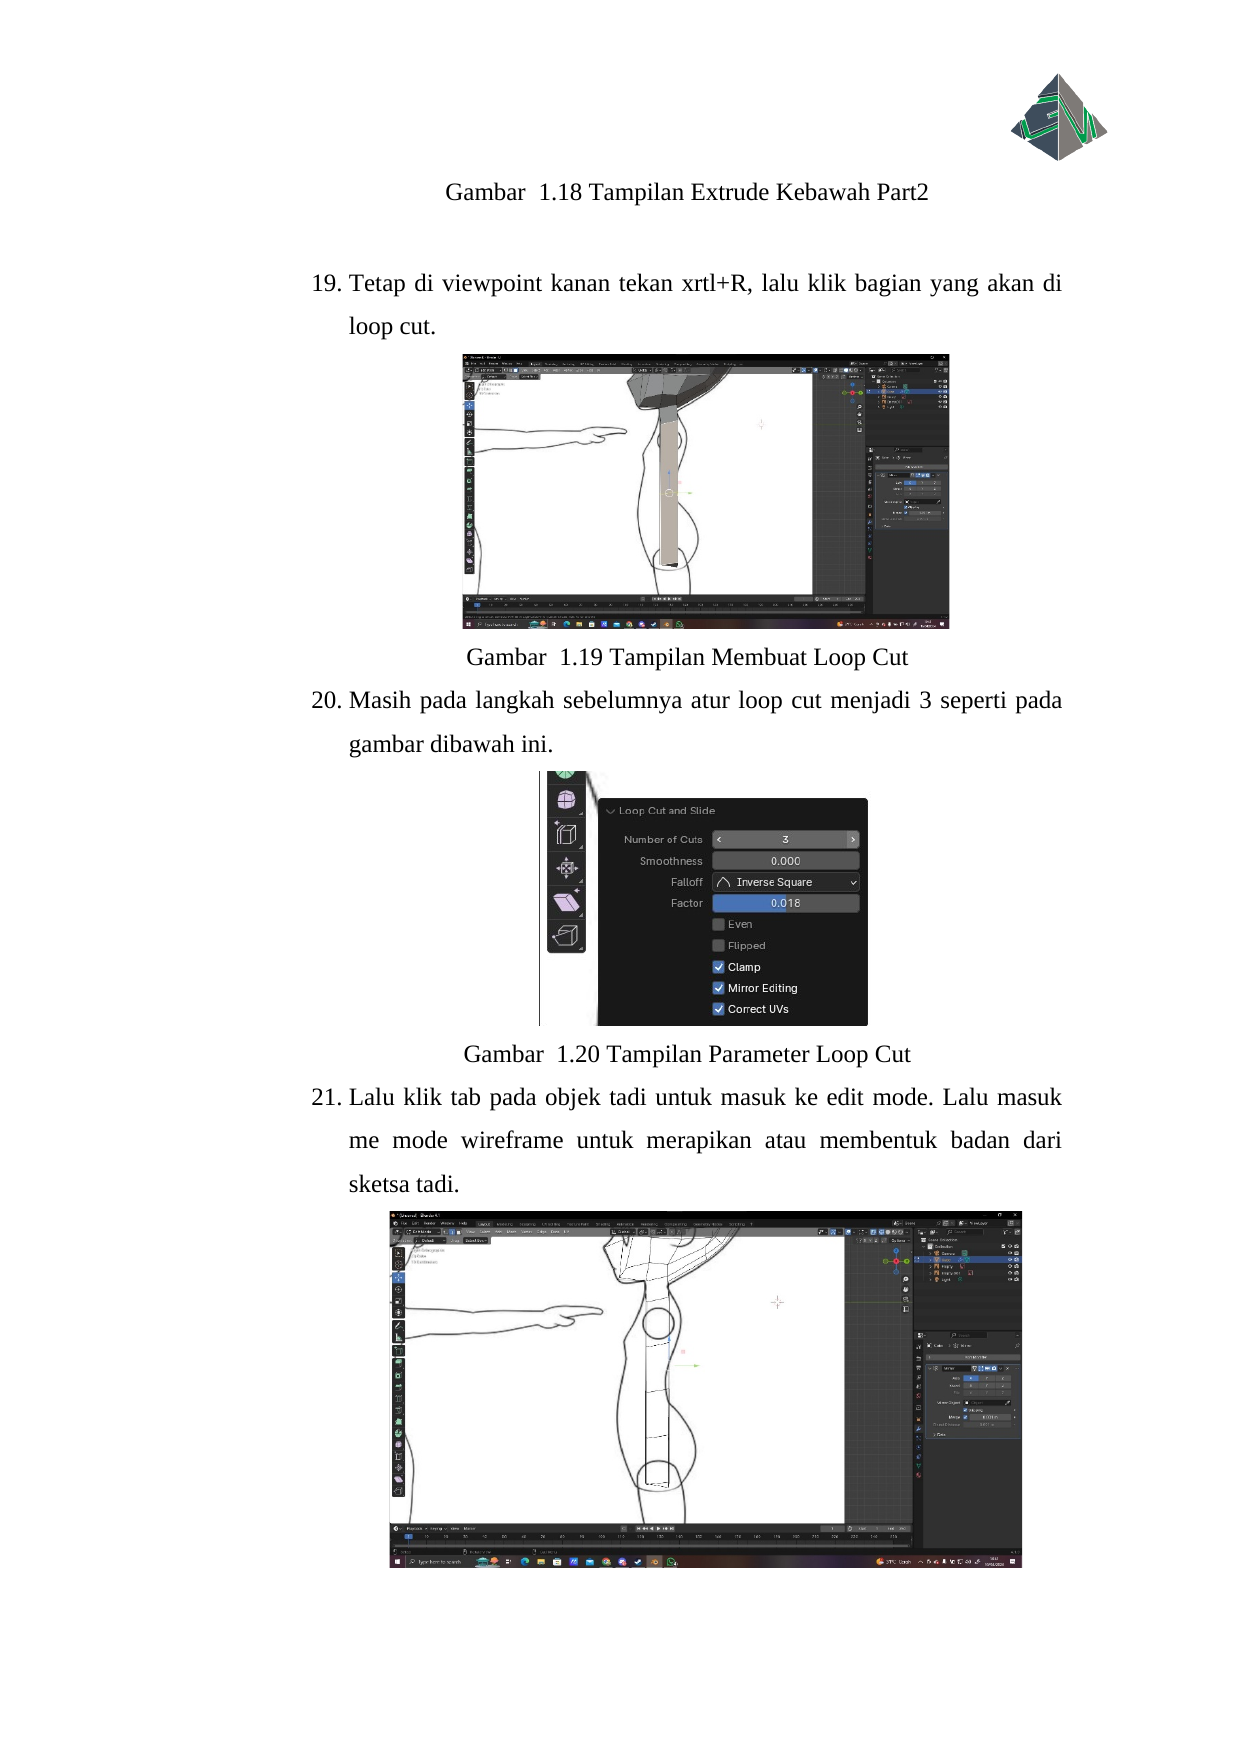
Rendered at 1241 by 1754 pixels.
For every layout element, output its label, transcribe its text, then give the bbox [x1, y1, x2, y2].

picture [389, 1211, 1023, 1568]
list Lalu klik tab pada objek tadi untuk masuk ke edit mode. Lalu masuk me mode wireframe untuk merapikan atau membentuk badan dari sketsa tadi. [311, 1082, 1063, 1197]
list Masih pada langkah sebelumnya atur loop cut menjadi 3 seperti pada gambar dibawah ini. [311, 686, 1063, 757]
subtitle 1.20 Tampilan Parameter Loop Cut [311, 1039, 1063, 1068]
subtitle 1.18 Tampilan Extrude Kebawah Part2 [311, 177, 1063, 206]
subtitle 1.19 Tampilan Membuat Loop Cut [311, 642, 1063, 671]
list Tetap di viewpoint kanan tekan xrtl+R, lalu klik bagian yang akan di loop cut. [311, 268, 1063, 340]
picture [539, 771, 875, 1026]
picture [462, 354, 950, 629]
picture [1010, 73, 1108, 161]
